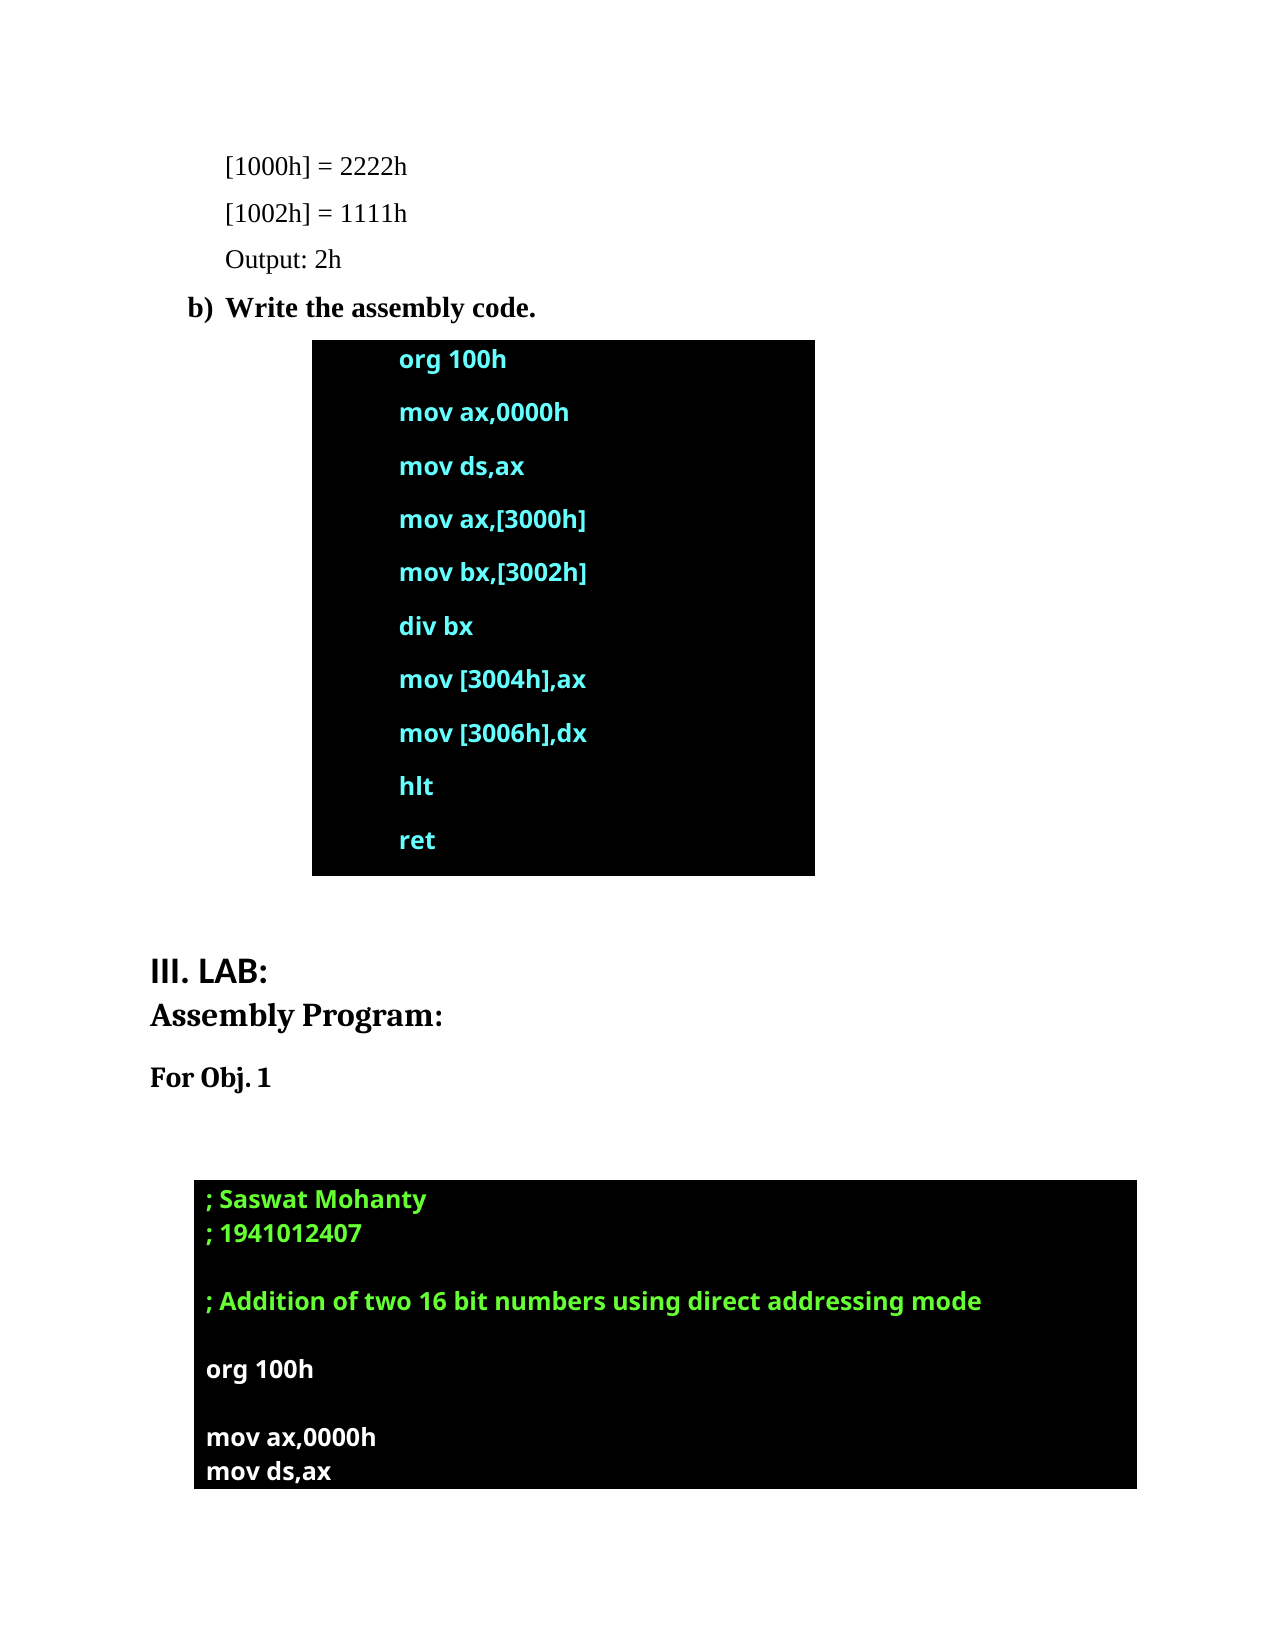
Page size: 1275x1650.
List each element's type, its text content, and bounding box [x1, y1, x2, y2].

text III. LAB: [150, 947, 1125, 993]
text Assembly Program: [150, 997, 1125, 1035]
table_header org 100h mov ax,0000h mov ds,ax mov ax,[3000h] mov bx,[3002h] div bx mov [3004h],ax mov [3006h],dx hlt ret [313, 341, 814, 875]
list [1002h] = 1111h [225, 197, 1125, 228]
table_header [195, 1181, 1136, 1488]
list [1000h] = 2222h [225, 150, 1125, 181]
list Write the assembly code. [187, 290, 1125, 323]
list Output: 2h [225, 243, 1125, 274]
text For Obj. 1 [150, 1062, 1125, 1095]
